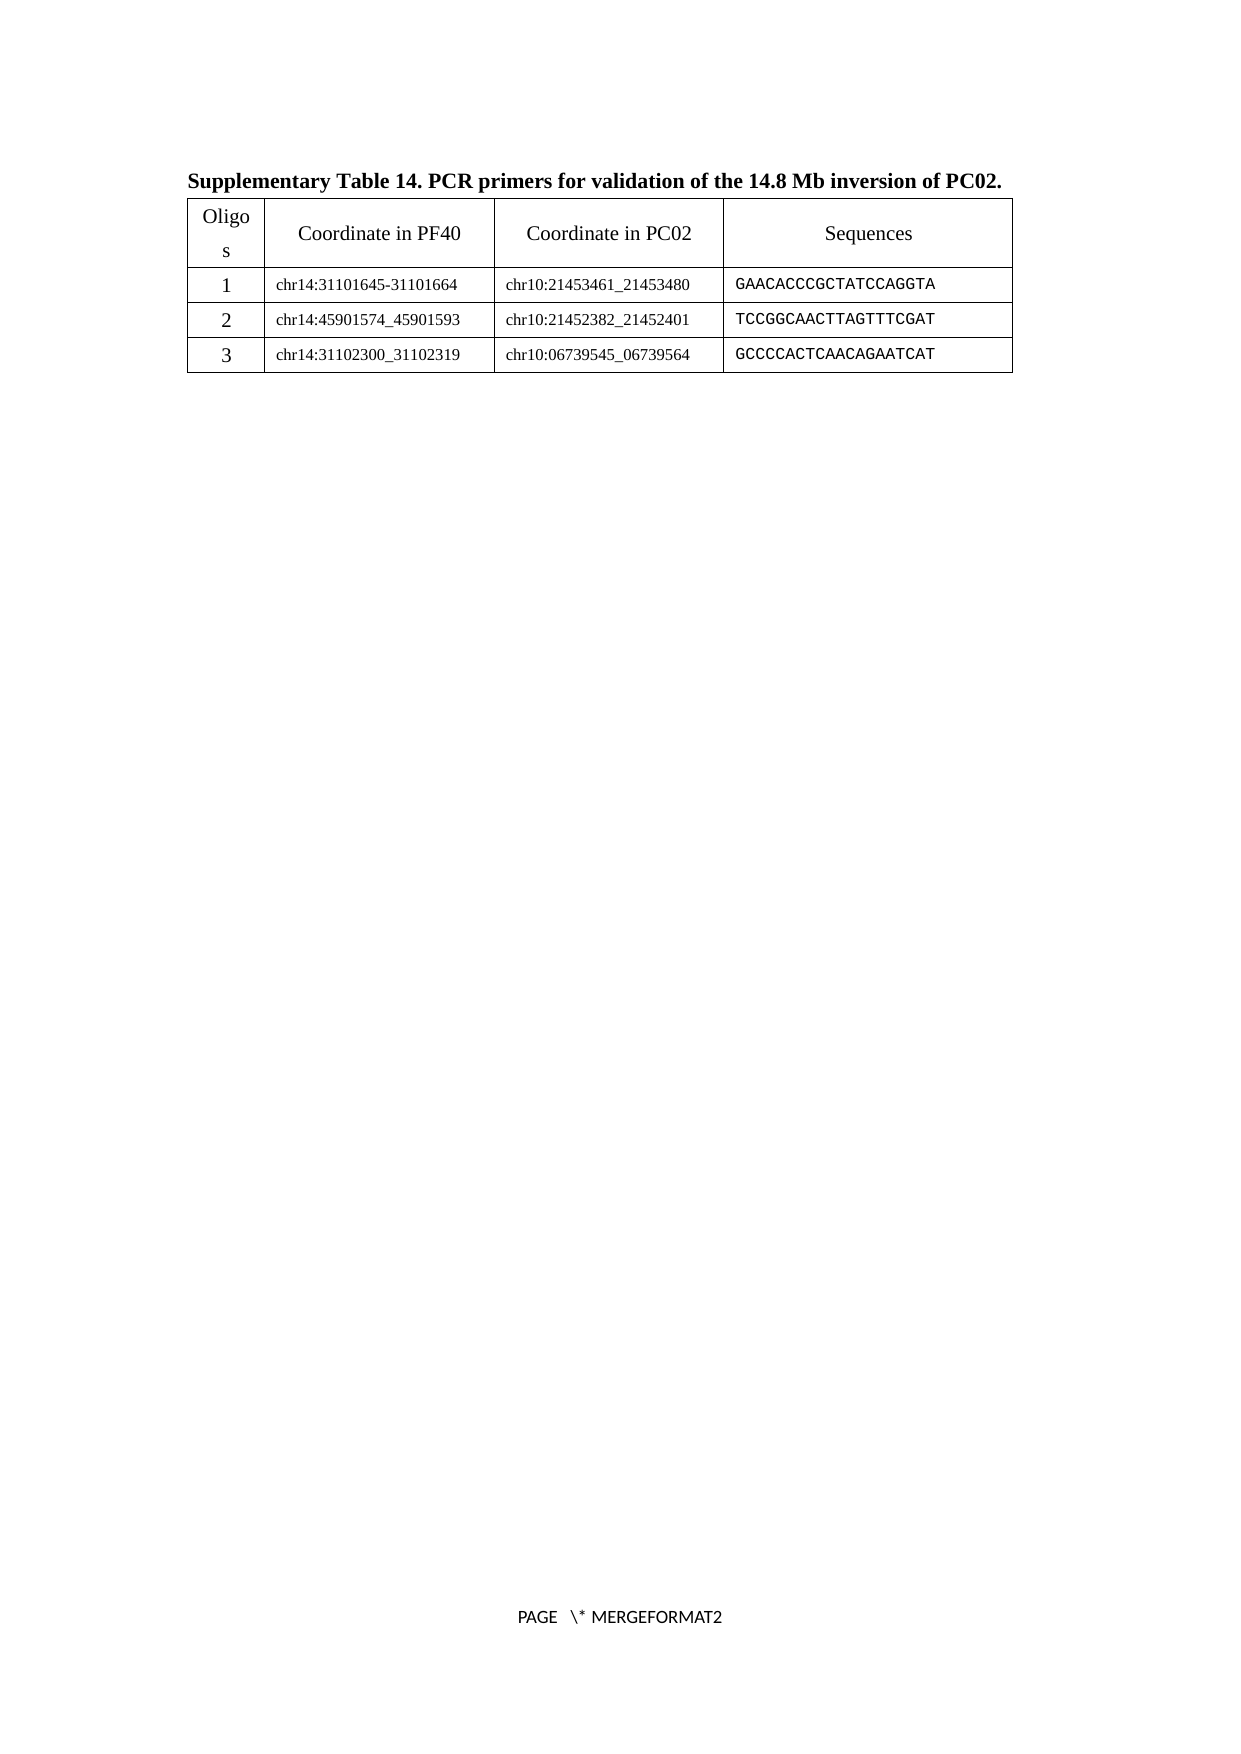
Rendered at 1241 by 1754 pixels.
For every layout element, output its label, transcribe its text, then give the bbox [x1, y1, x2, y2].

table_cell GAACACCCGCTATCCAGGTA [724, 268, 1012, 302]
table_cell chr14:45901574_45901593 [265, 303, 494, 337]
table_cell chr10:21452382_21452401 [495, 303, 723, 337]
table_cell 1 [188, 268, 264, 302]
table_cell chr14:31102300_31102319 [265, 338, 494, 372]
table_header Coordinate in PF40 [265, 199, 494, 267]
table_header Coordinate in PC02 [495, 199, 723, 267]
table_cell chr14:31101645-31101664 [265, 268, 494, 302]
table_cell GCCCCACTCAACAGAATCAT [724, 338, 1012, 372]
table_cell chr10:06739545_06739564 [495, 338, 723, 372]
table_cell 3 [188, 338, 264, 372]
table_cell chr10:21453461_21453480 [495, 268, 723, 302]
table_cell TCCGGCAACTTAGTTTCGAT [724, 303, 1012, 337]
table_cell 2 [188, 303, 264, 337]
table_header Oligos [188, 199, 264, 267]
text Supplementary Table 14. PCR primers for validation of the 14.8 Mb inversion of PC02. [187, 164, 1053, 198]
table_header Sequences [724, 199, 1012, 267]
